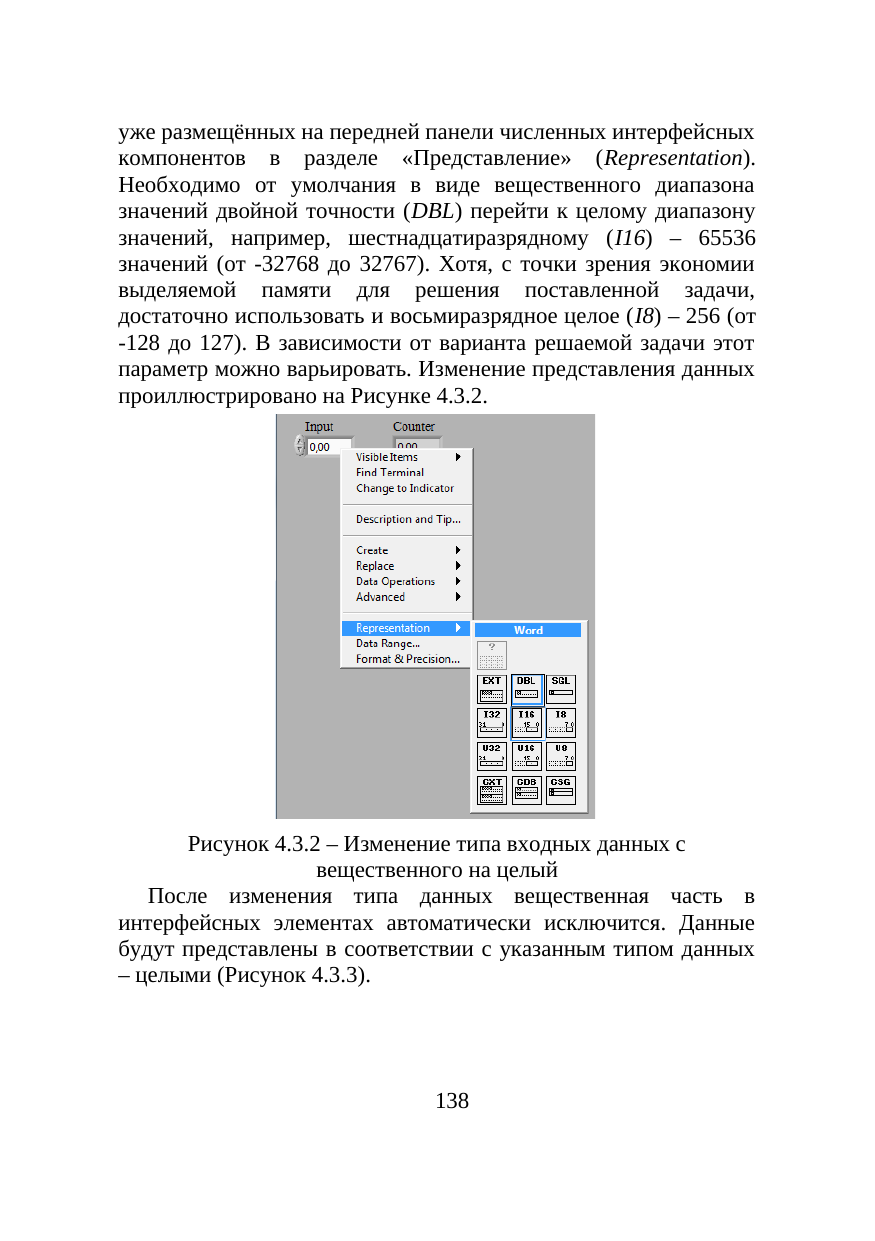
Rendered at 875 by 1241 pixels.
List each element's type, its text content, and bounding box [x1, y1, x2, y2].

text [118, 118, 756, 408]
text Рисунок 4.3.2 – Изменение типа входных данных с вещественного на целый [118, 830, 756, 882]
text После изменения типа данных вещественная часть в интерфейсных элементах автоматически исключится. Данные будут представлены в соответствии с указанным типом данных – целыми (Рисунок 4.3.3). [118, 882, 756, 988]
picture [275, 414, 596, 819]
